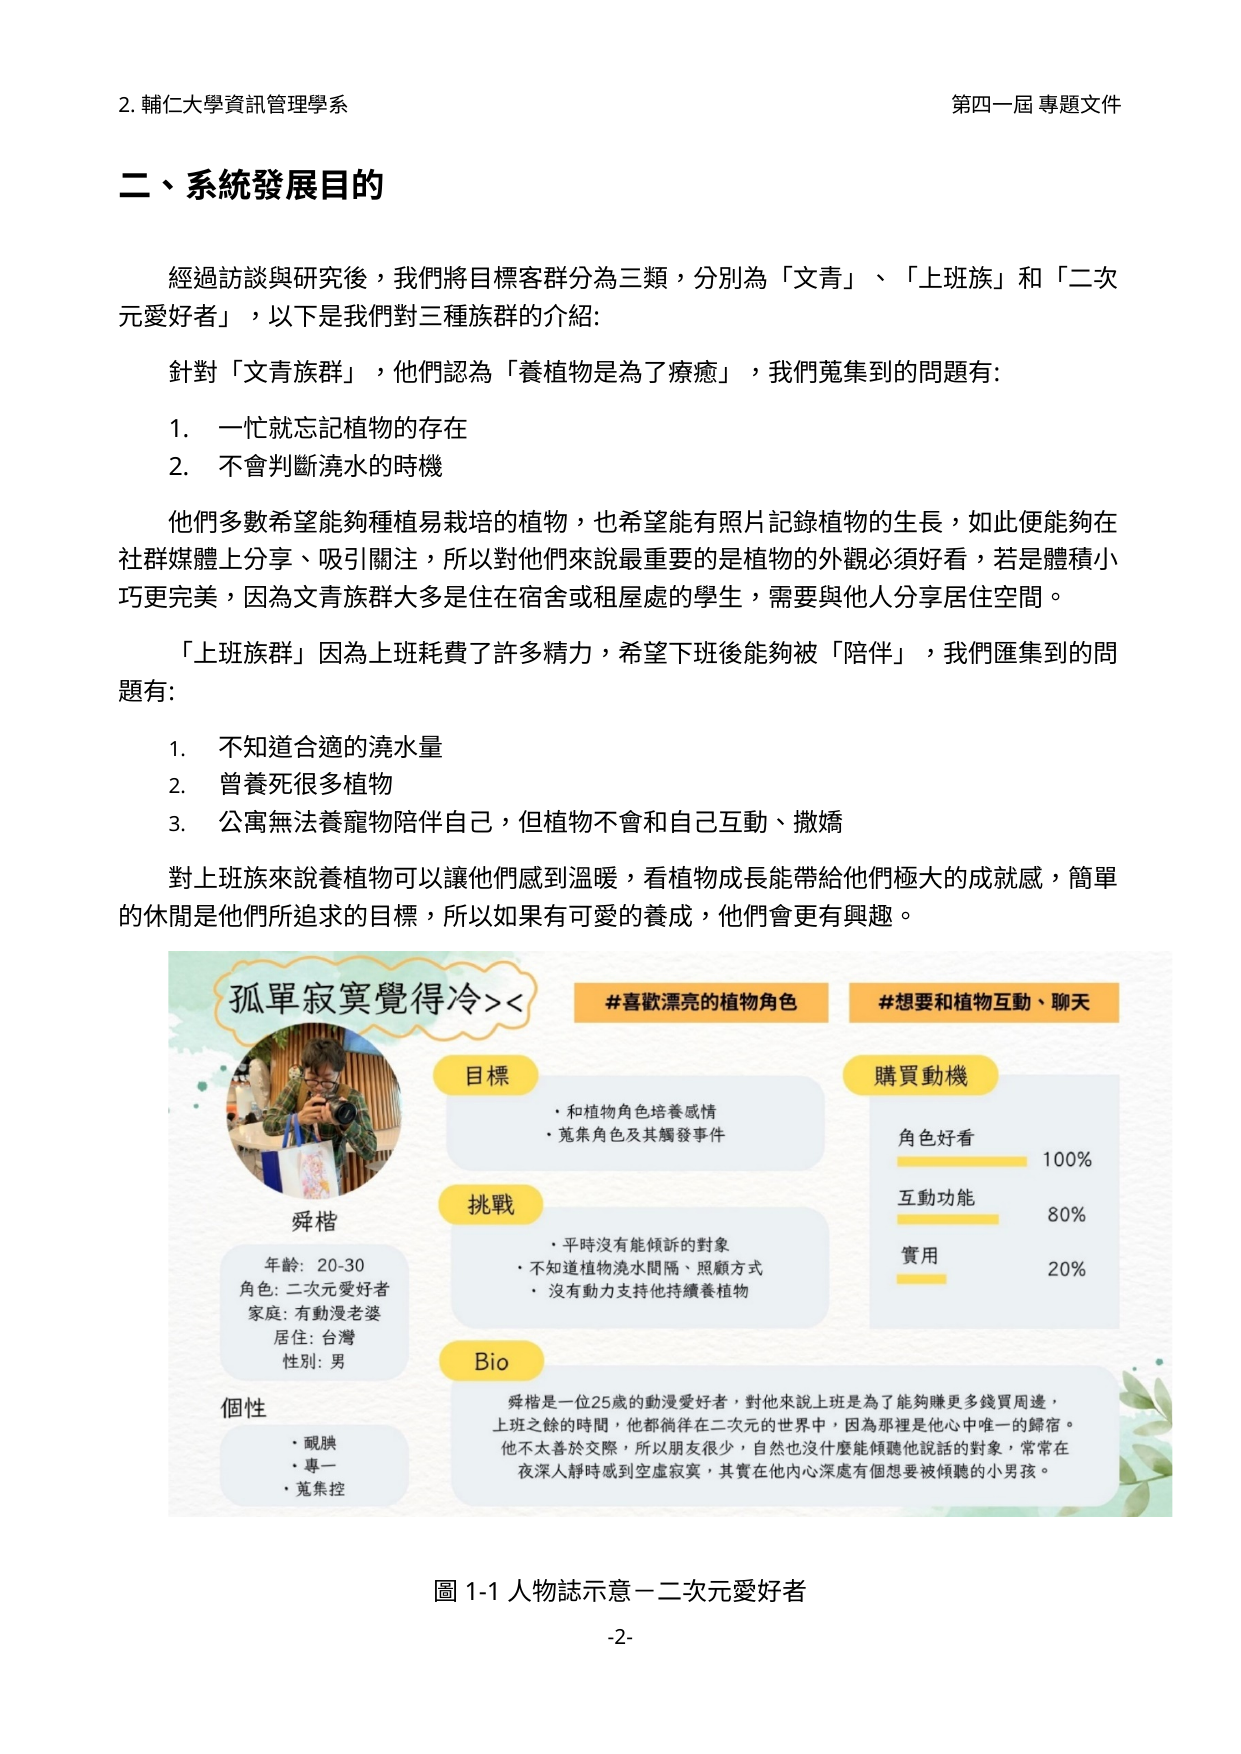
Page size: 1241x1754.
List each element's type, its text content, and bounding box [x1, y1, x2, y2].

text 「上班族群」因為上班耗費了許多精力，希望下班後能夠被「陪伴」，我們匯集到的問題有: [118, 633, 1122, 708]
text 針對「文青族群」，他們認為「養植物是為了療癒」，我們蒐集到的問題有: [118, 352, 1122, 389]
list 公寓無法養寵物陪伴自己，但植物不會和自己互動、撒嬌 [168, 802, 1122, 839]
text 經過訪談與研究後，我們將目標客群分為三類，分別為「文青」、「上班族」和「二次元愛好者」，以下是我們對三種族群的介紹: [118, 258, 1122, 333]
subtitle 二、系統發展目的 [118, 146, 1122, 221]
text 他們多數希望能夠種植易栽培的植物，也希望能有照片記錄植物的生長，如此便能夠在社群媒體上分享、吸引關注，所以對他們來說最重要的是植物的外觀必須好看，若是體積小巧更完美，因為文青族群大多是住在宿舍或租屋處的學生，需要與他人分享居住空間。 [118, 502, 1122, 614]
list 一忙就忘記植物的存在 [168, 408, 1122, 446]
picture [168, 951, 1173, 1517]
list 不知道合適的澆水量 [168, 727, 1122, 764]
text 對上班族來說養植物可以讓他們感到溫暖，看植物成長能帶給他們極大的成就感，簡單的休閒是他們所追求的目標，所以如果有可愛的養成，他們會更有興趣。 [118, 858, 1122, 933]
list 曾養死很多植物 [168, 764, 1122, 802]
list 不會判斷澆水的時機 [168, 446, 1122, 483]
text 圖 1-1 人物誌示意－二次元愛好者 [118, 1571, 1122, 1608]
